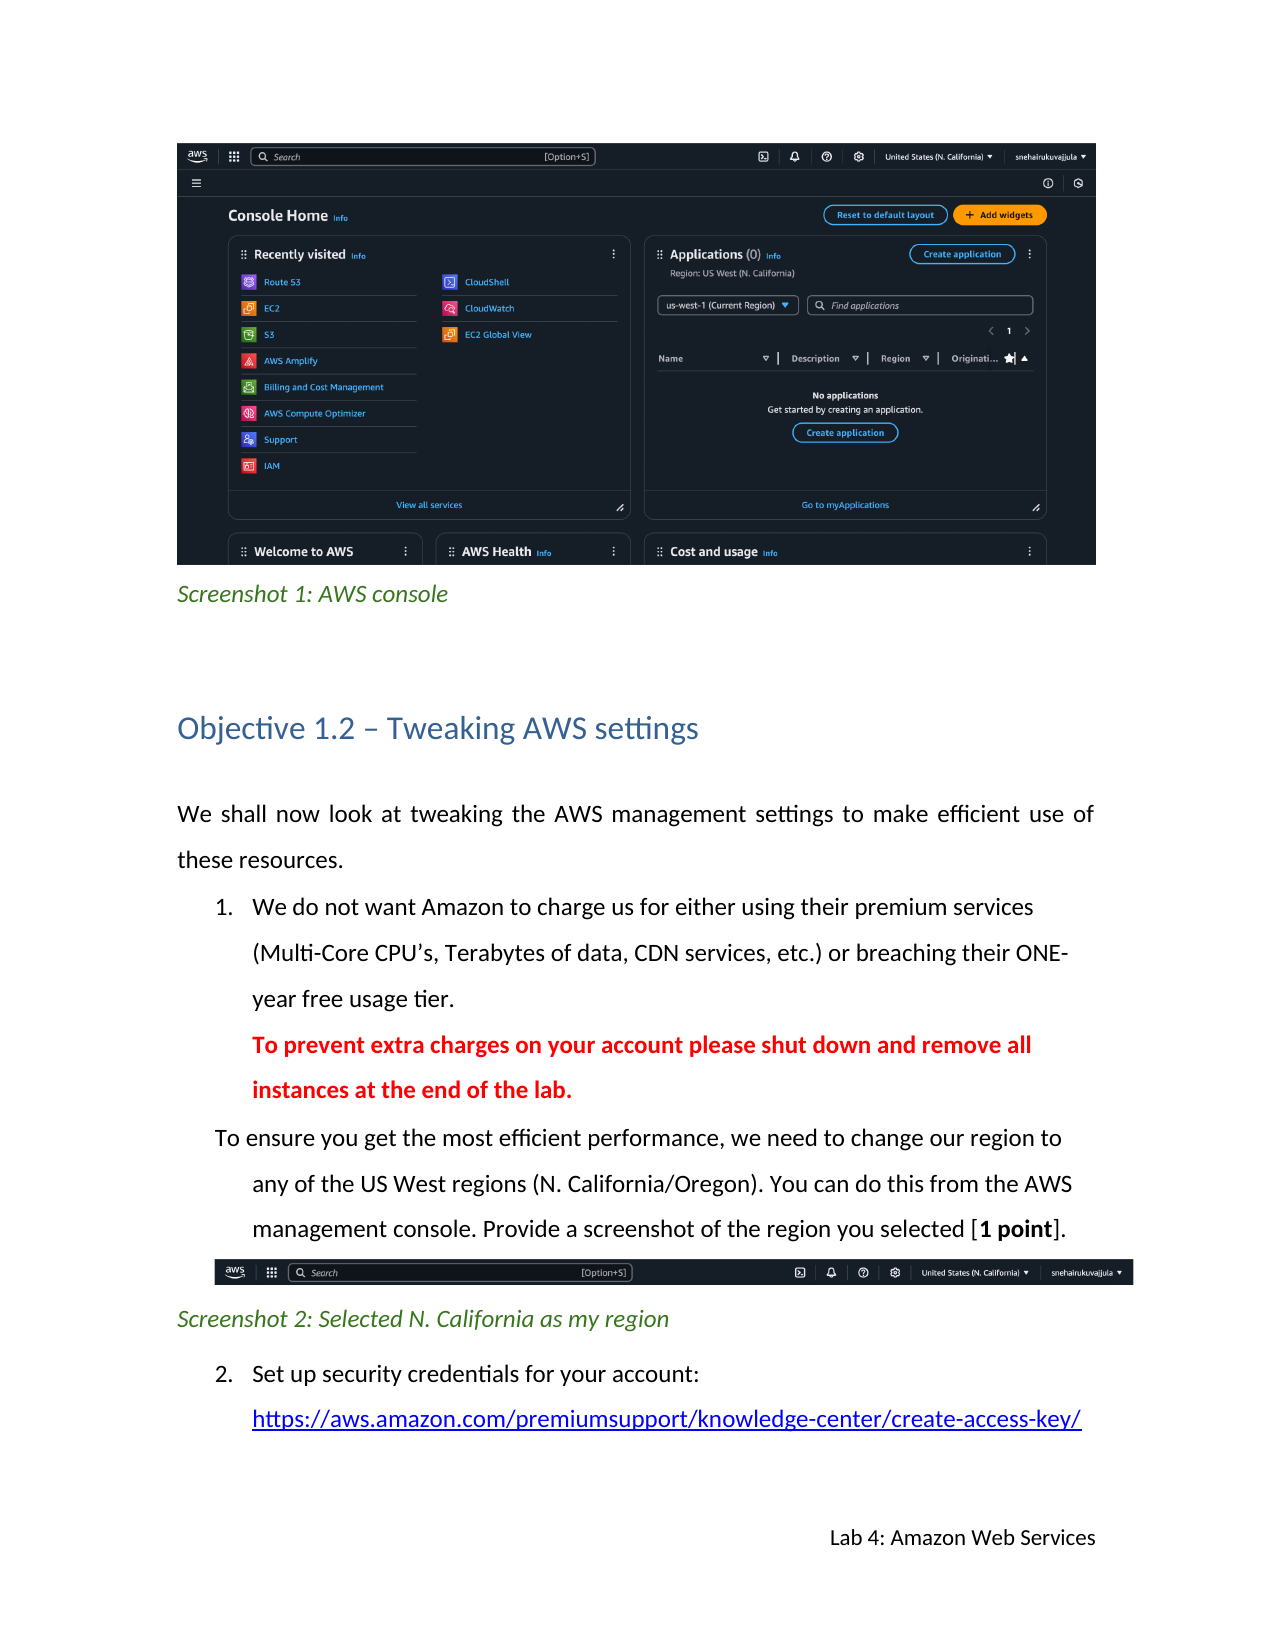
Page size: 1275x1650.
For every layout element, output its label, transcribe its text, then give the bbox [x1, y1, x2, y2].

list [214, 1358, 1096, 1434]
picture [214, 1259, 1134, 1285]
text Objective 1.2 – Tweaking AWS settings [177, 707, 1096, 748]
text We shall now look at tweaking the AWS management settings to make efficient use of these resources. [177, 798, 1096, 874]
text Screenshot 1: AWS console [177, 578, 1096, 609]
text Screenshot 2: Selected N. California as my region [177, 1303, 1096, 1334]
text To ensure you get the most efficient performance, we need to change our region to any of the US West regions (N. California/Oregon). You can do this from the AWS management console. Provide a screenshot of the region you selected [1 point]. [214, 1122, 1096, 1244]
text To prevent extra charges on your account please shut down and remove all instances at the end of the lab. [252, 1029, 1096, 1105]
picture [177, 143, 1096, 565]
list We do not want Amazon to charge us for either using their premium services (Multi-Core CPU’s, Terabytes of data, CDN services, etc.) or breaching their ONE-year free usage tier. [214, 892, 1096, 1013]
